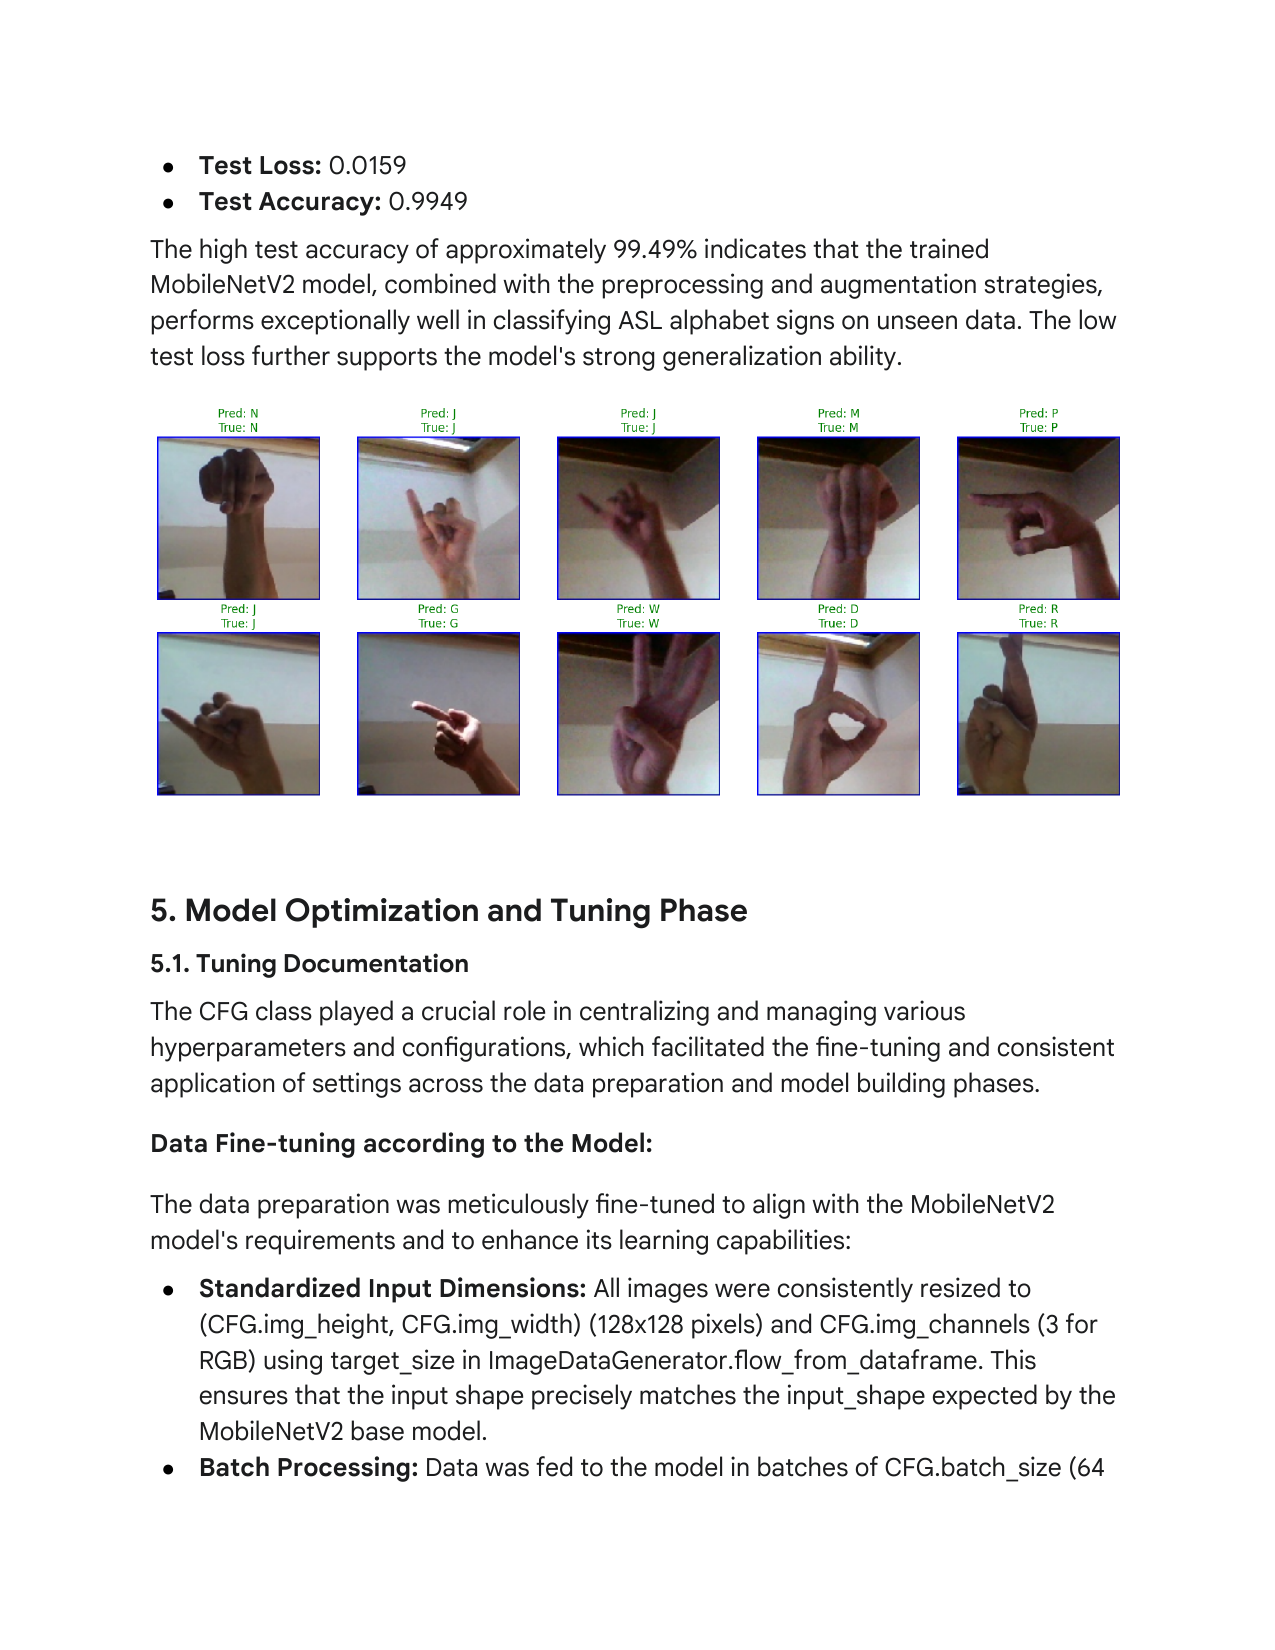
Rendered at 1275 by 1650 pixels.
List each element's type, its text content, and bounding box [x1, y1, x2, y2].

text The data preparation was meticulously fine-tuned to align with the MobileNetV2 model's requirements and to enhance its learning capabilities: [150, 1189, 1125, 1257]
list Test Accuracy: 0.9949 [161, 186, 1125, 217]
text The high test accuracy of approximately 99.49% indicates that the trained MobileNetV2 model, combined with the preprocessing and augmentation strategies, performs exceptionally well in classifying ASL alphabet signs on unseen data. The low test loss further supports the model's strong generalization ability. [150, 234, 1125, 372]
text The CFG class played a crucial role in centralizing and managing various hyperparameters and configurations, which facilitated the fine-tuning and consistent application of settings across the data preparation and model building phases. [150, 997, 1125, 1099]
list Test Loss: 0.0159 [161, 150, 1125, 181]
list Standardized Input Dimensions: All images were consistently resized to (CFG.img_height, CFG.img_width) (128x128 pixels) and CFG.img_channels (3 for RGB) using target_size in ImageDataGenerator.flow_from_dataframe. This ensures that the input shape precisely matches the input_shape expected by the MobileNetV2 base model. [161, 1273, 1125, 1448]
subtitle 5.1. Tuning Documentation [150, 948, 1125, 980]
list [161, 1452, 1125, 1483]
picture [150, 401, 1125, 802]
subtitle 5. Model Optimization and Tuning Phase [150, 891, 1125, 930]
text Data Fine-tuning according to the Model: [150, 1129, 1125, 1160]
